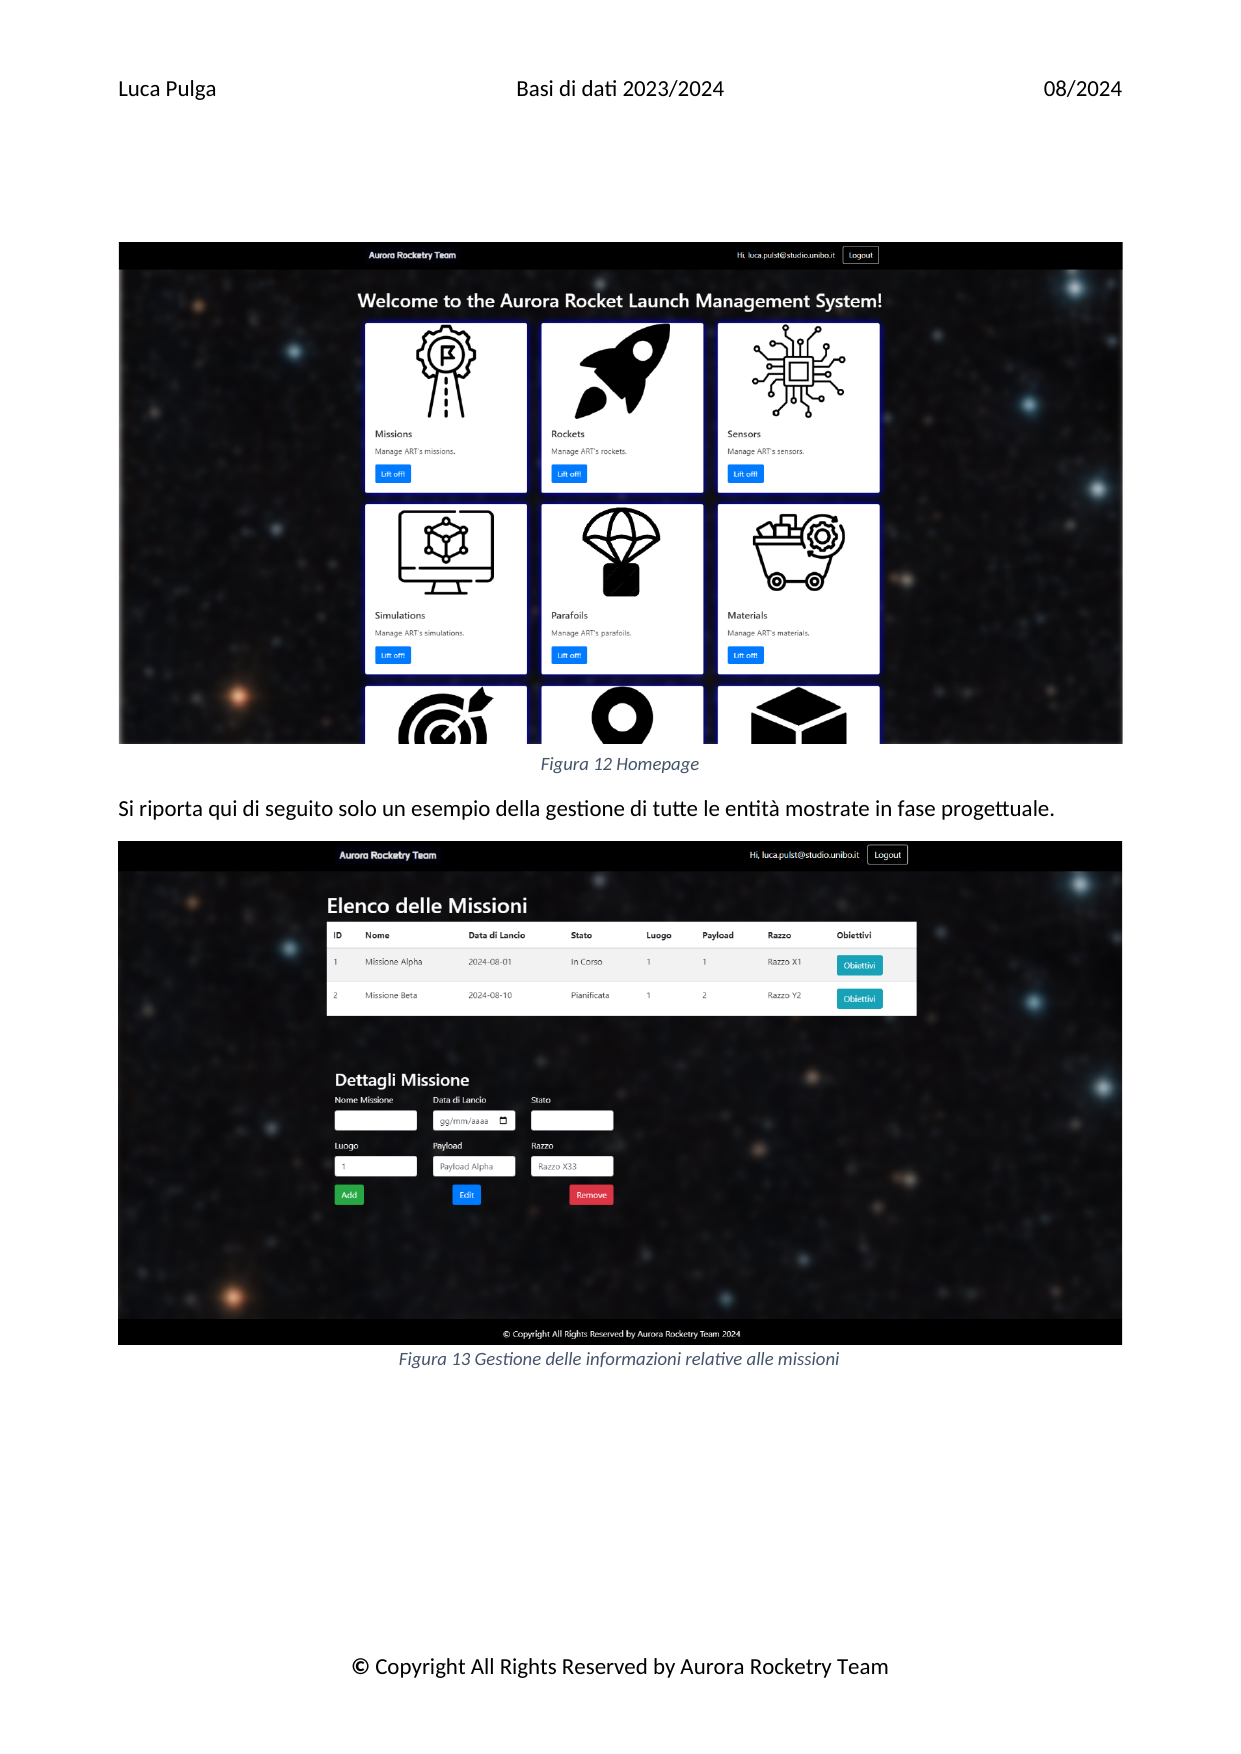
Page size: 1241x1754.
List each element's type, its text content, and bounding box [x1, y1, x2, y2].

text Si riporta qui di seguito solo un esempio della gestione di tutte le entità mostrate in fase progettuale. [118, 776, 1122, 822]
picture [118, 841, 1123, 1345]
picture [118, 242, 1123, 744]
